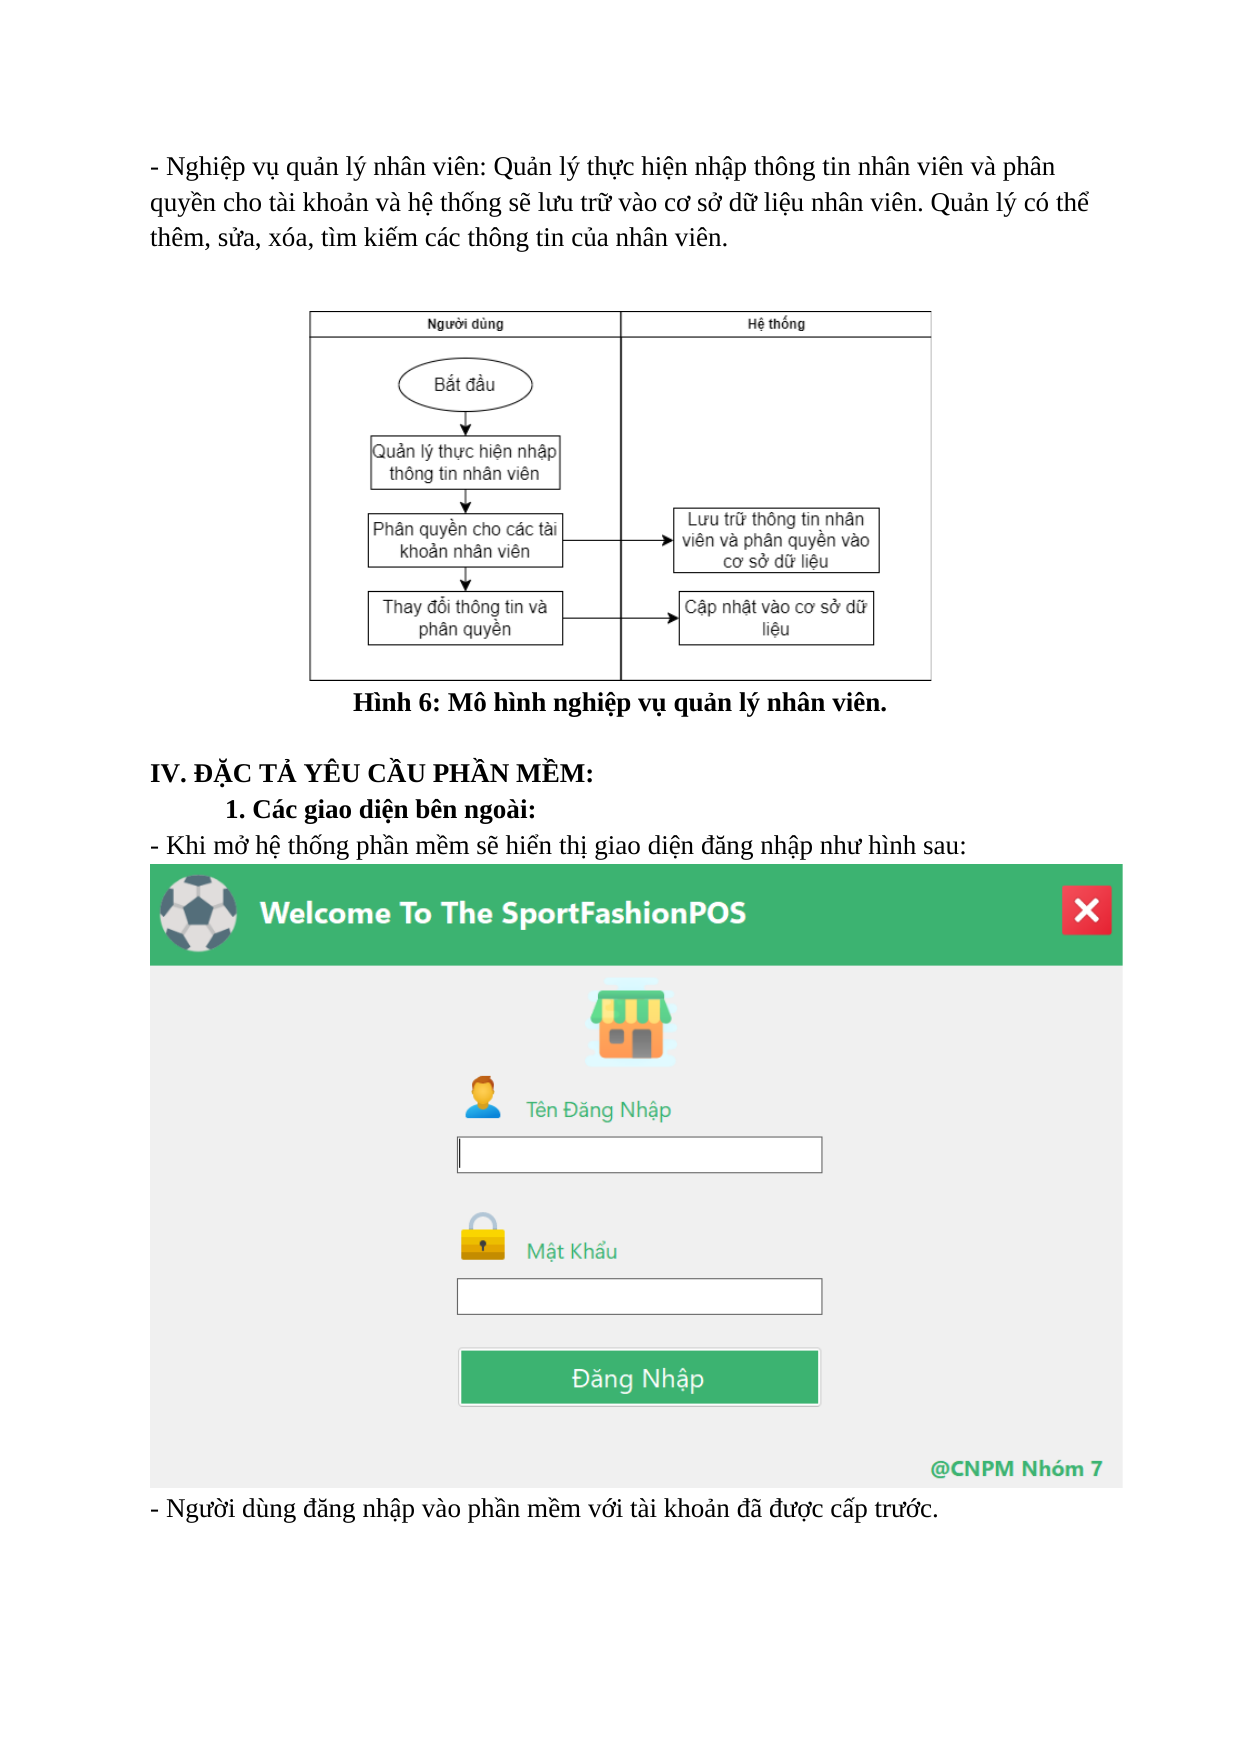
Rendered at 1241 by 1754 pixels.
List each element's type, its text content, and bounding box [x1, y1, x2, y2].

subtitle IV. ĐẶC TẢ YÊU CẦU PHẦN MỀM: [150, 757, 1090, 788]
text - Nghiệp vụ quản lý nhân viên: Quản lý thực hiện nhập thông tin nhân viên và phân quyền cho tài khoản và hệ thống sẽ lưu trữ vào cơ sở dữ liệu nhân viên. Quản lý có thể thêm, sửa, xóa, tìm kiếm các thông tin của nhân viên. [150, 150, 1090, 253]
picture [309, 311, 932, 681]
picture [150, 864, 1123, 1488]
subtitle 1. Các giao diện bên ngoài: [150, 793, 1090, 824]
text Hình 6: Mô hình nghiệp vụ quản lý nhân viên. [150, 686, 1090, 717]
text - Khi mở hệ thống phần mềm sẽ hiển thị giao diện đăng nhập như hình sau: [150, 829, 1090, 860]
text - Người dùng đăng nhập vào phần mềm với tài khoản đã được cấp trước. [150, 1492, 1090, 1523]
